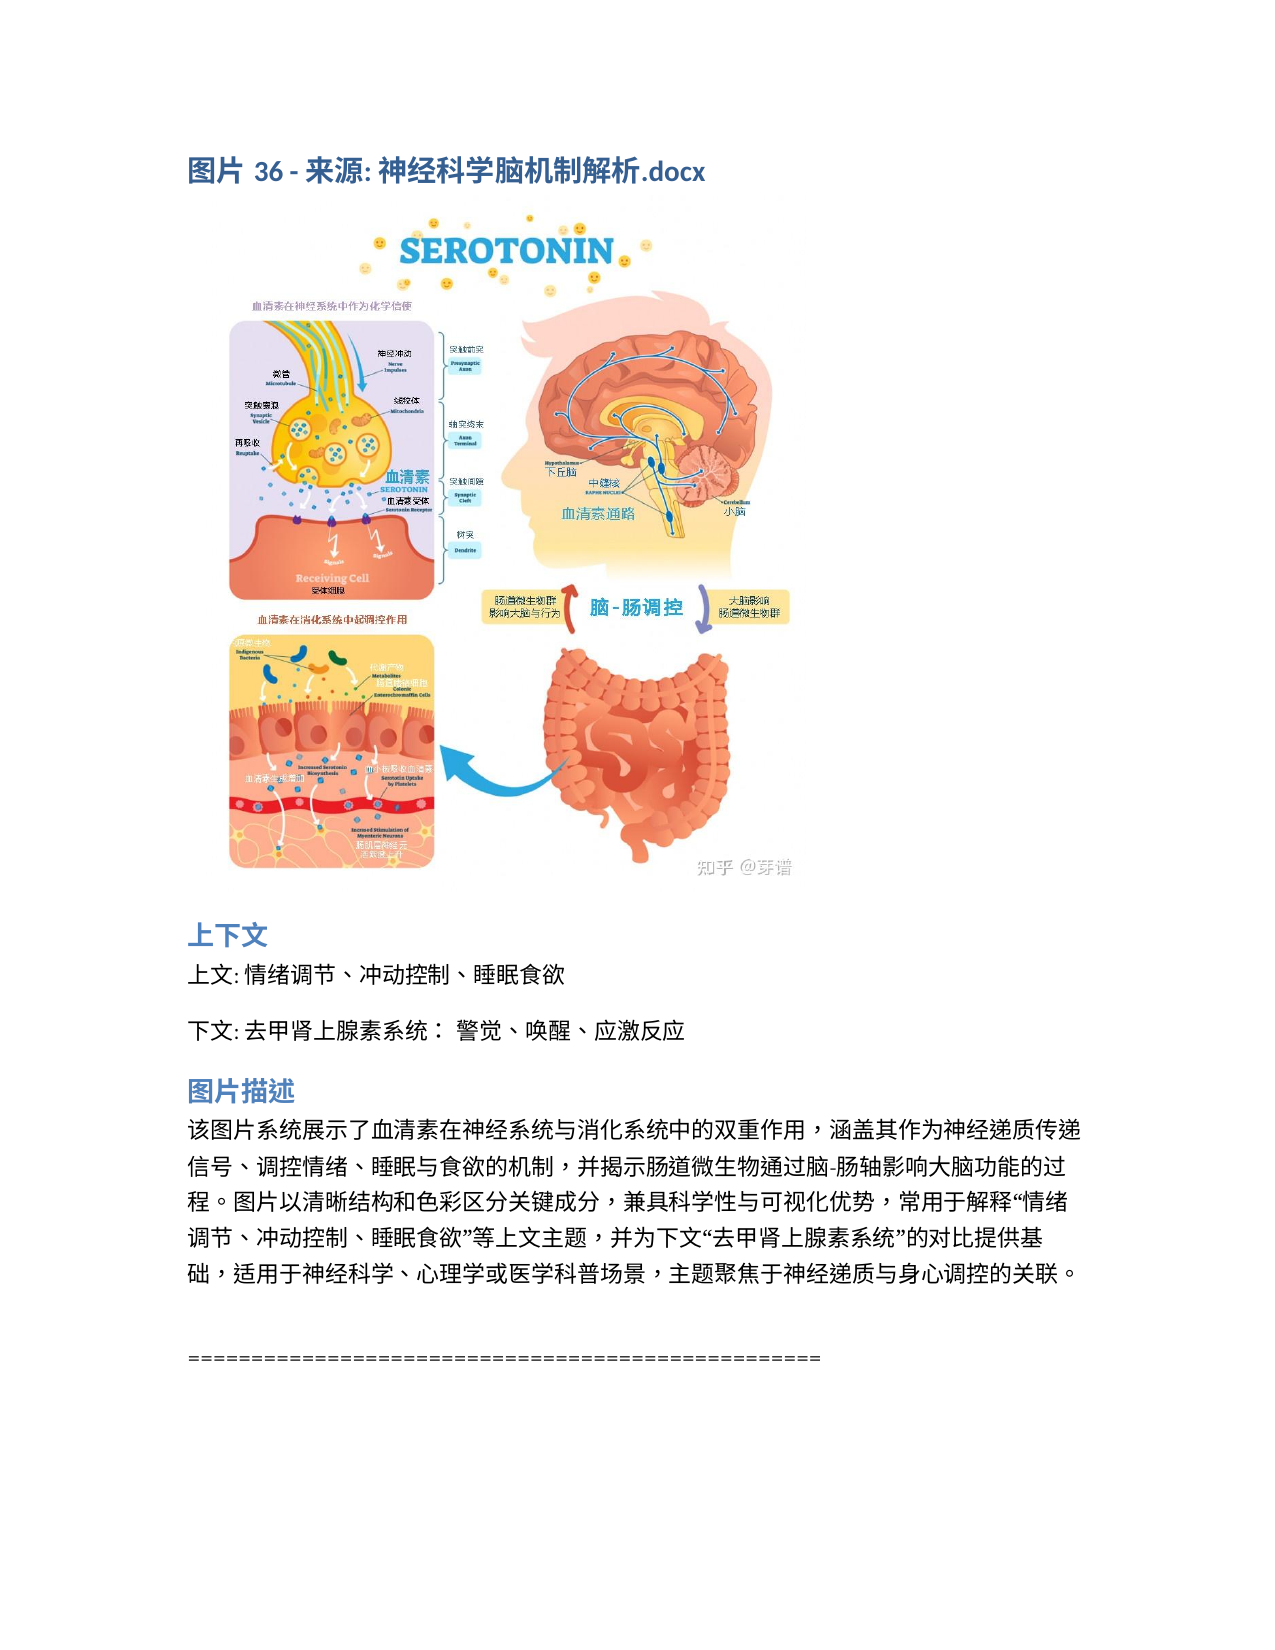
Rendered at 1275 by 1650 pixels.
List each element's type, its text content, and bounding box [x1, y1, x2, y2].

text 下文: 去甲肾上腺素系统： 警觉、唤醒、应激反应 [187, 1015, 1087, 1047]
picture [206, 195, 807, 892]
text 该图片系统展示了血清素在神经系统与消化系统中的双重作用，涵盖其作为神经递质传递信号、调控情绪、睡眠与食欲的机制，并揭示肠道微生物通过脑-肠轴影响大脑功能的过程。图片以清晰结构和色彩区分关键成分，兼具科学性与可视化优势，常用于解释“情绪调节、冲动控制、睡眠食欲”等上文主题，并为下文“去甲肾上腺素系统”的对比提供基础，适用于神经科学、心理学或医学科普场景，主题聚焦于神经递质与身心调控的关联。 [187, 1114, 1087, 1289]
subtitle 上下文 [187, 916, 1087, 953]
subtitle 图片描述 [187, 1072, 1087, 1109]
subtitle 图片 36 - 来源: 神经科学脑机制解析.docx [187, 150, 1087, 190]
text ================================================== [187, 1315, 1087, 1402]
text 上文: 情绪调节、冲动控制、睡眠食欲 [187, 958, 1087, 990]
